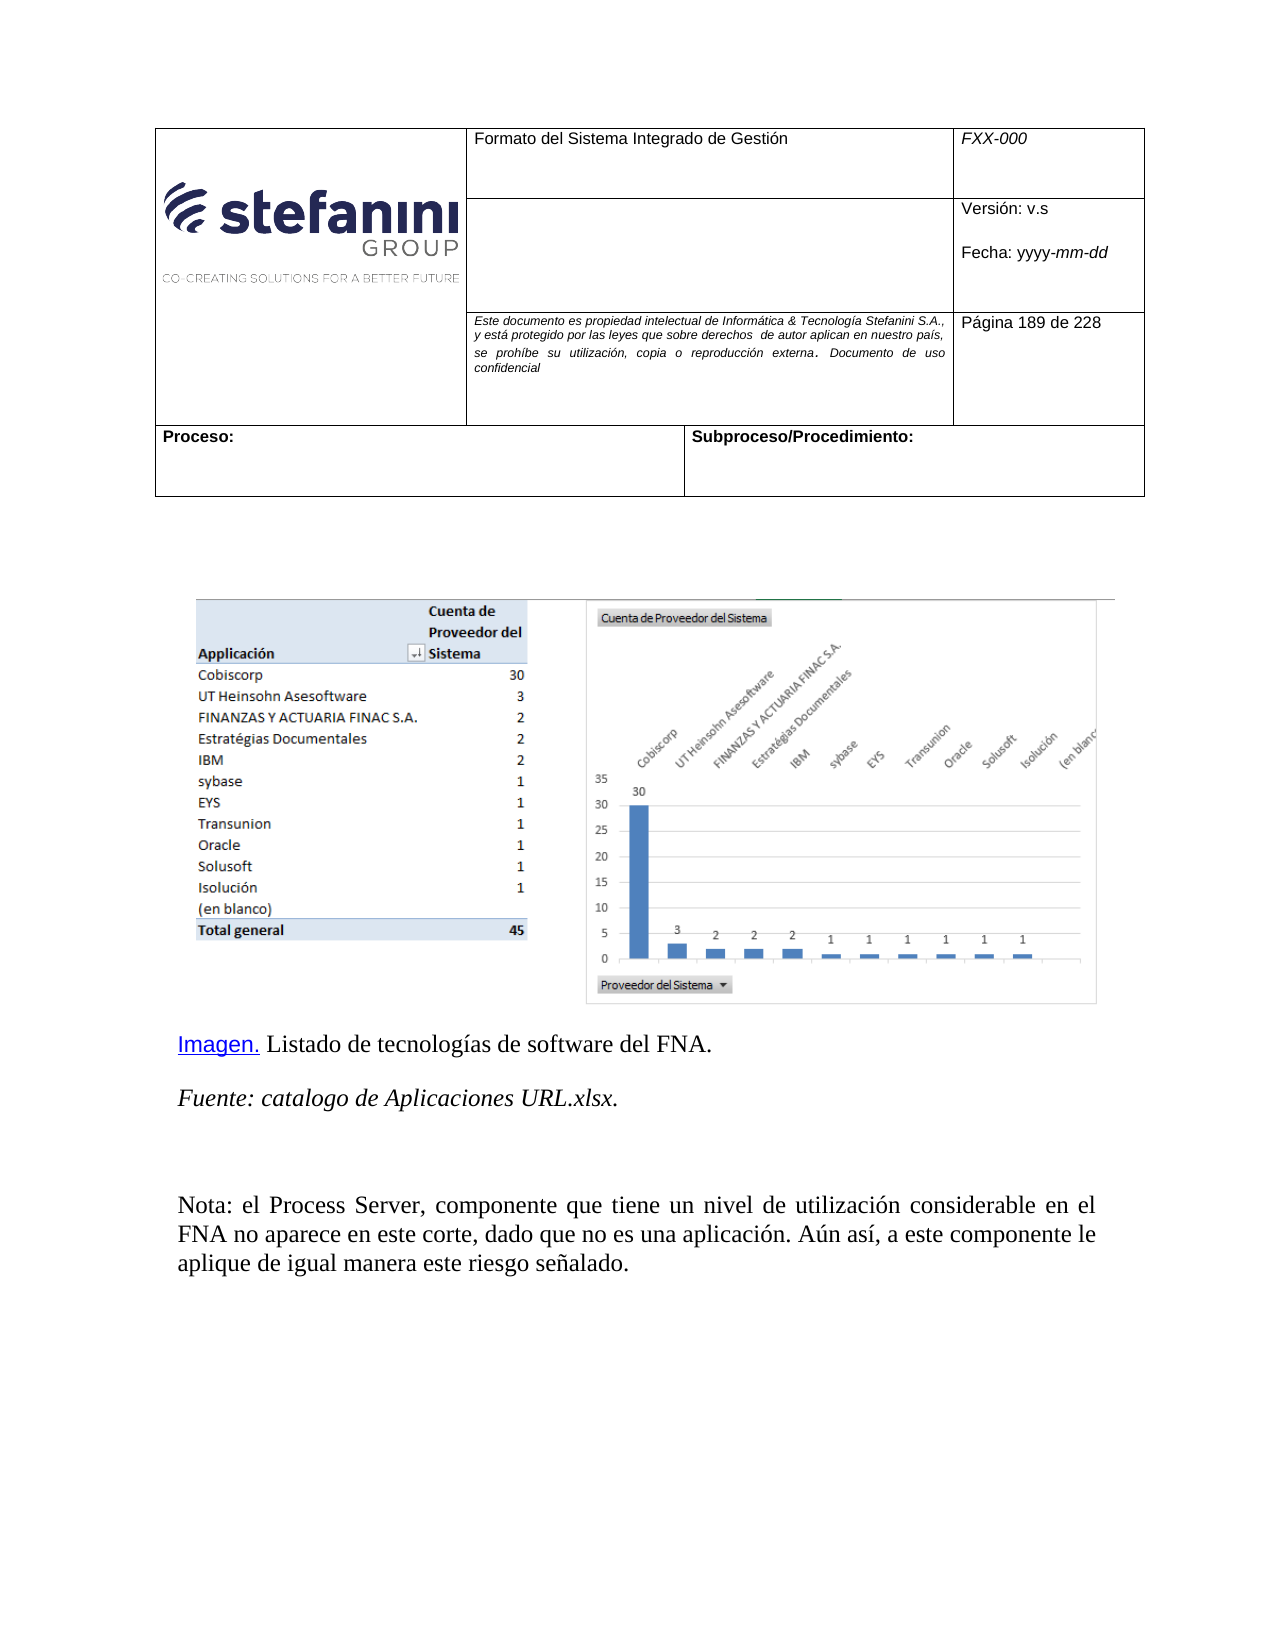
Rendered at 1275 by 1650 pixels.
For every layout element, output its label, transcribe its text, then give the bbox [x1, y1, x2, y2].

text Nota: el Process Server, componente que tiene un nivel de utilización considerable en el FNA no aparece en este corte, dado que no es una aplicación. Aún así, a este componente le aplique de igual manera este riesgo señalado. [177, 1191, 1098, 1277]
picture [162, 182, 460, 286]
picture [196, 599, 1115, 1017]
text Imagen. Listado de tecnologías de software del FNA. [177, 1029, 1098, 1058]
text Fuente: catalogo de Aplicaciones URL.xlsx. [177, 1083, 1098, 1112]
